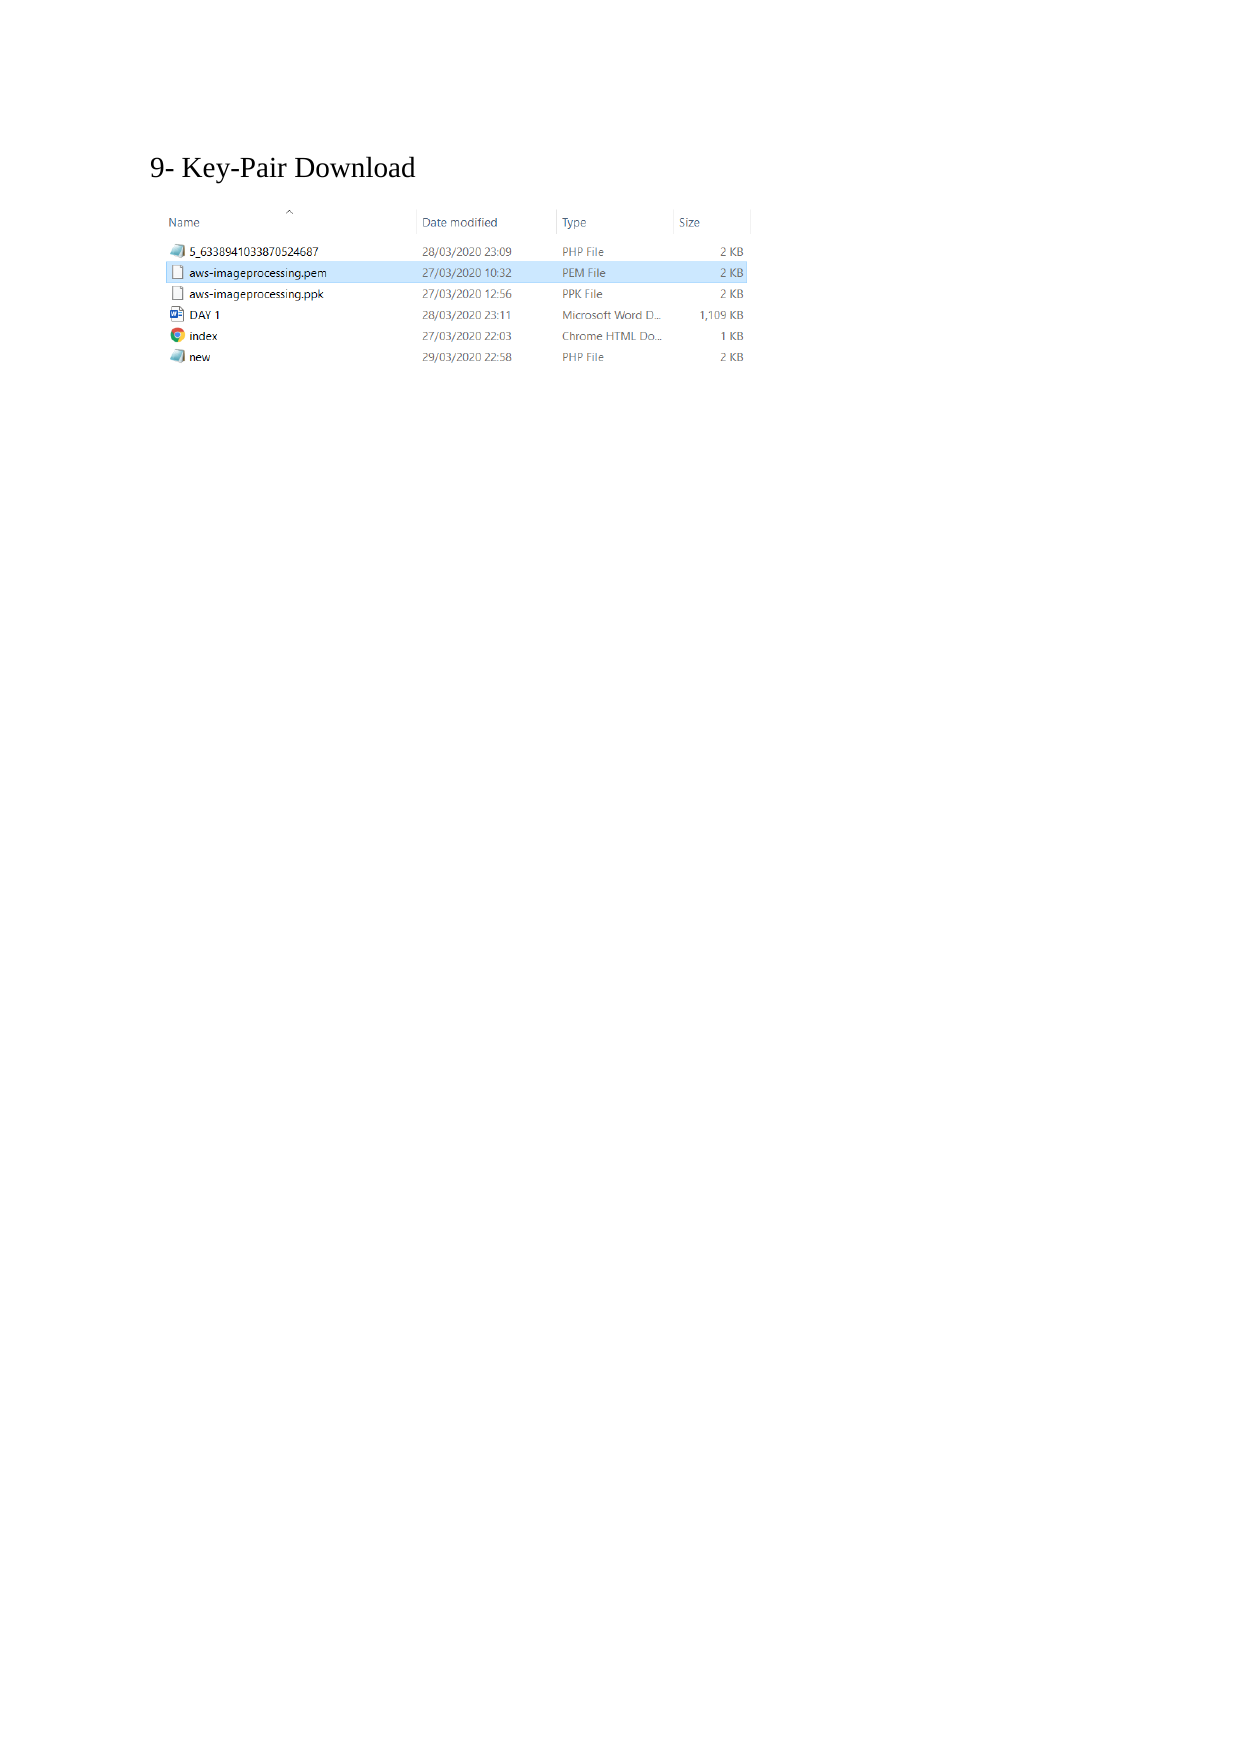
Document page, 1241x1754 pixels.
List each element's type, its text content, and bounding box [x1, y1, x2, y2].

picture [150, 202, 1091, 744]
text 9- Key-Pair Download [150, 150, 1090, 183]
